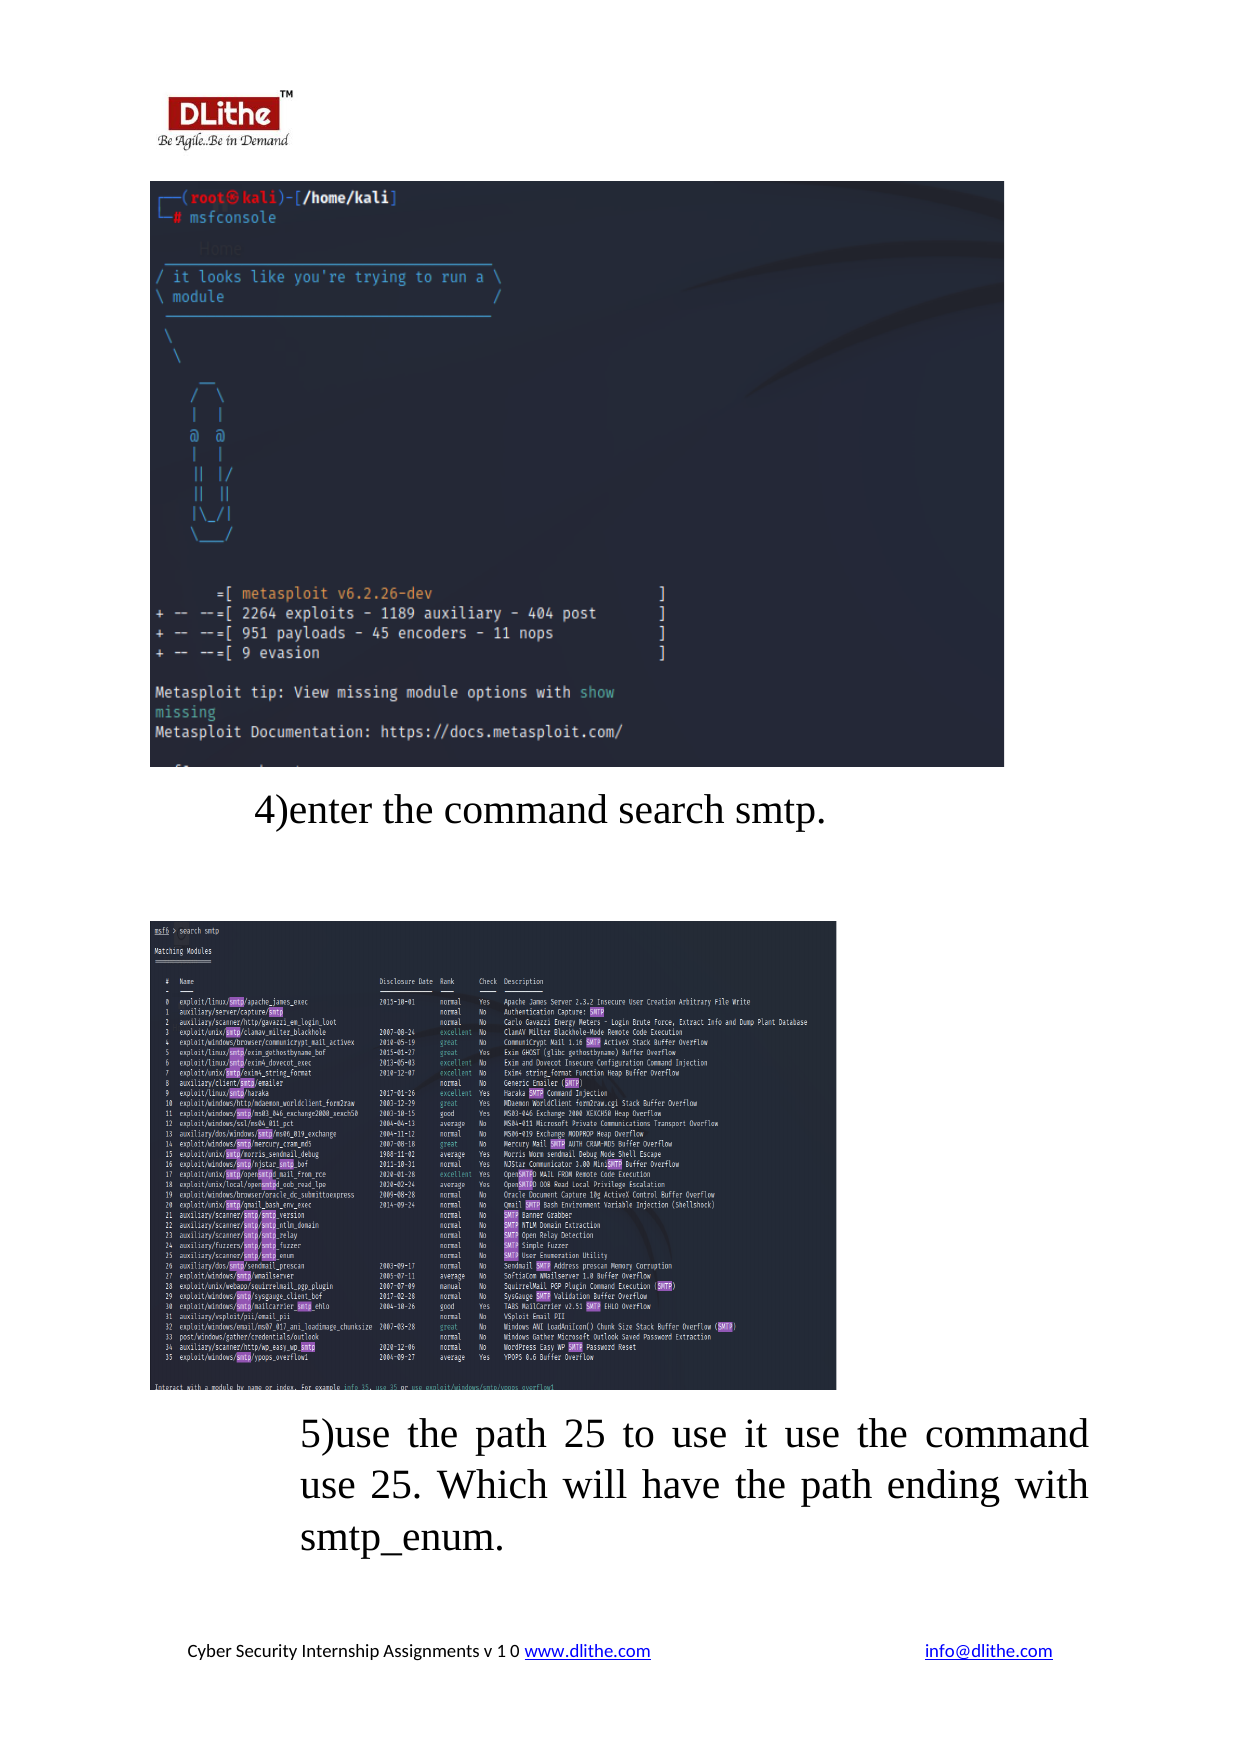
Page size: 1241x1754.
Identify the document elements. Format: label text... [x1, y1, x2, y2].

picture [150, 921, 837, 1390]
list 5)use the path 25 to use it use the command use 25. Which will have the path ending with smtp_enum. [300, 1408, 1090, 1559]
picture [150, 181, 1005, 767]
picture [150, 73, 299, 163]
text 4)enter the command search smtp. [150, 785, 1090, 833]
